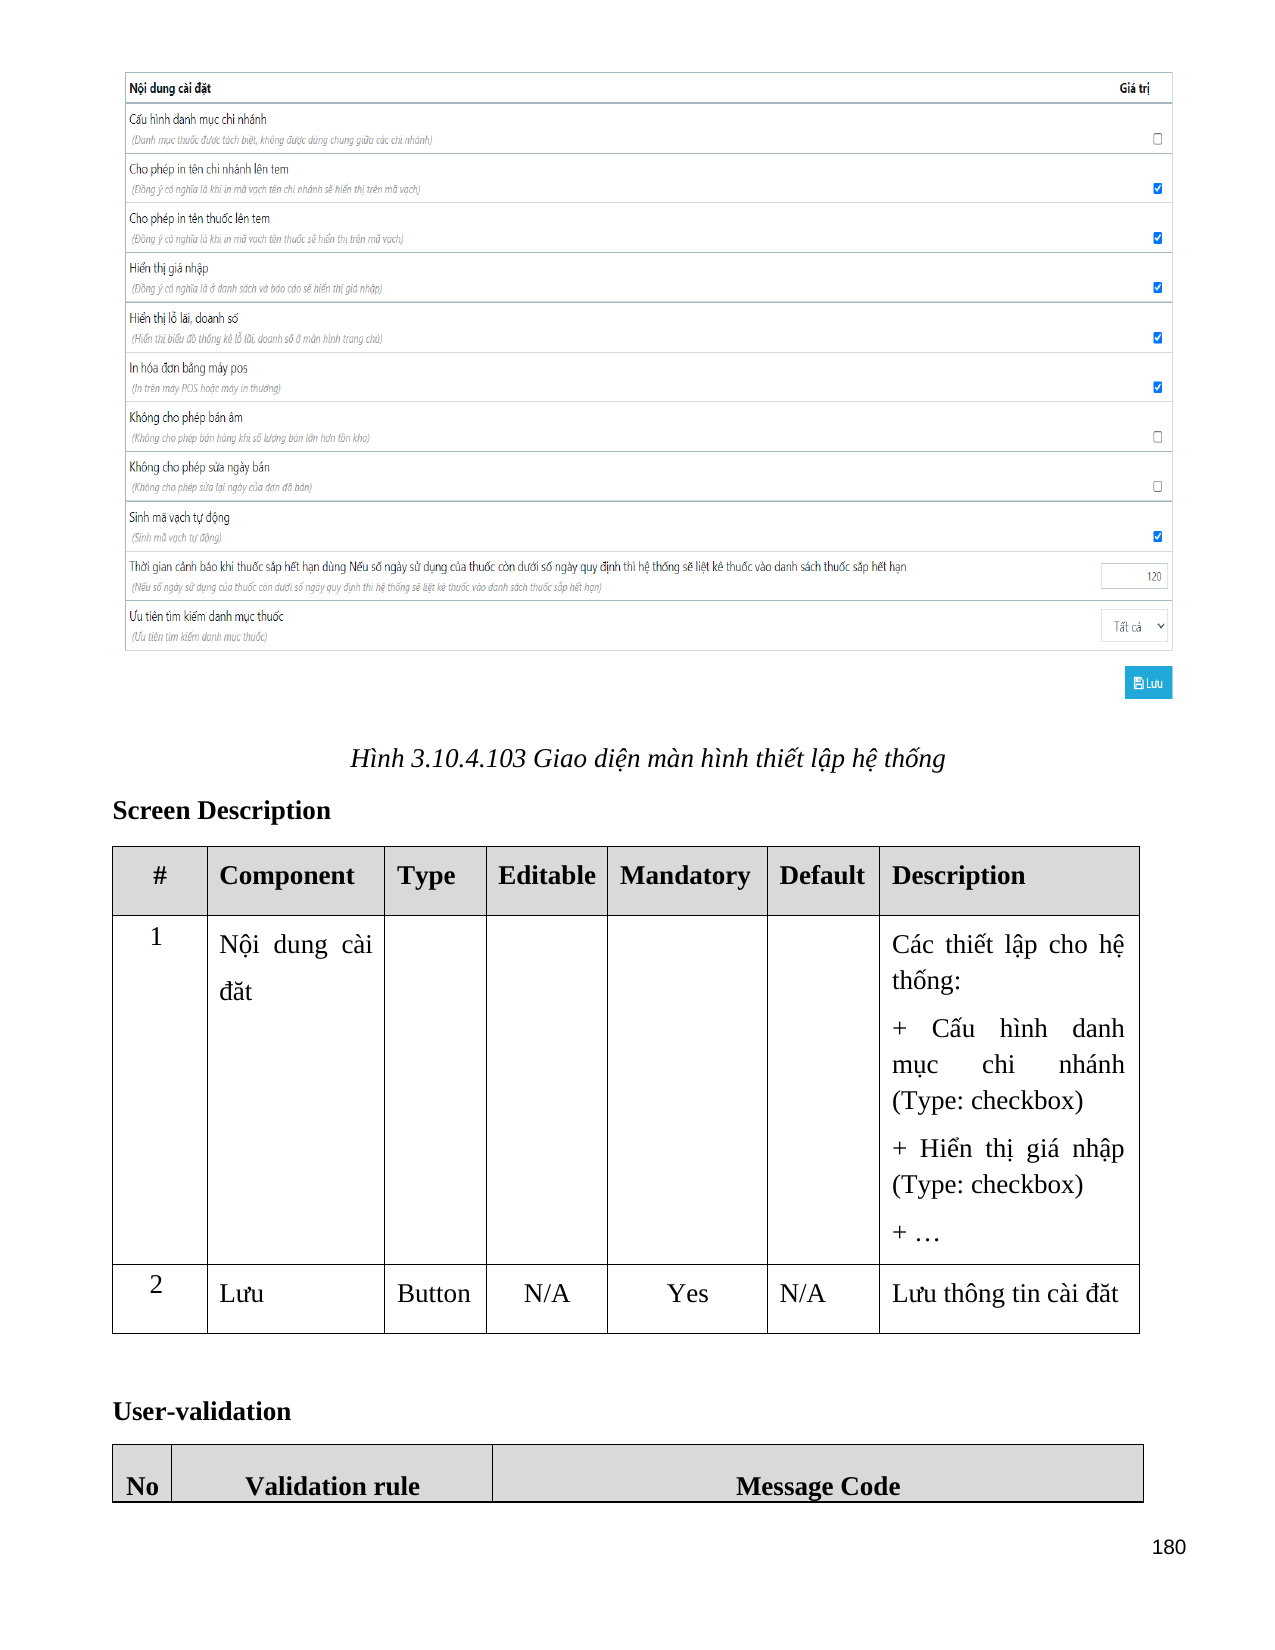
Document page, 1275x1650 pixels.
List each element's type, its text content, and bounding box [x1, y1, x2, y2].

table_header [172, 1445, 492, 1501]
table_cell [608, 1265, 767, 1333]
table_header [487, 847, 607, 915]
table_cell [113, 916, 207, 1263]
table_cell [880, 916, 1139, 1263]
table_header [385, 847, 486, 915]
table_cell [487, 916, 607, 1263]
picture [112, 68, 1187, 718]
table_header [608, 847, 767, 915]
text Screen Description [112, 794, 1186, 825]
text User-validation [112, 1394, 1186, 1426]
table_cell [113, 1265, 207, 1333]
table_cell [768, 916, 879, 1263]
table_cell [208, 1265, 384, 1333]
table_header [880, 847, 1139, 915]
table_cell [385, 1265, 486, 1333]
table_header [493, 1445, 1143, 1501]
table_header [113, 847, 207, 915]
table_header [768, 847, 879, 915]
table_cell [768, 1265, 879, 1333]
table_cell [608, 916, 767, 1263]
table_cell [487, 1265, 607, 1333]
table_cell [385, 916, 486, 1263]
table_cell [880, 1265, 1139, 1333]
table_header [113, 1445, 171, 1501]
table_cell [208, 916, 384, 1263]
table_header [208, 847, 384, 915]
